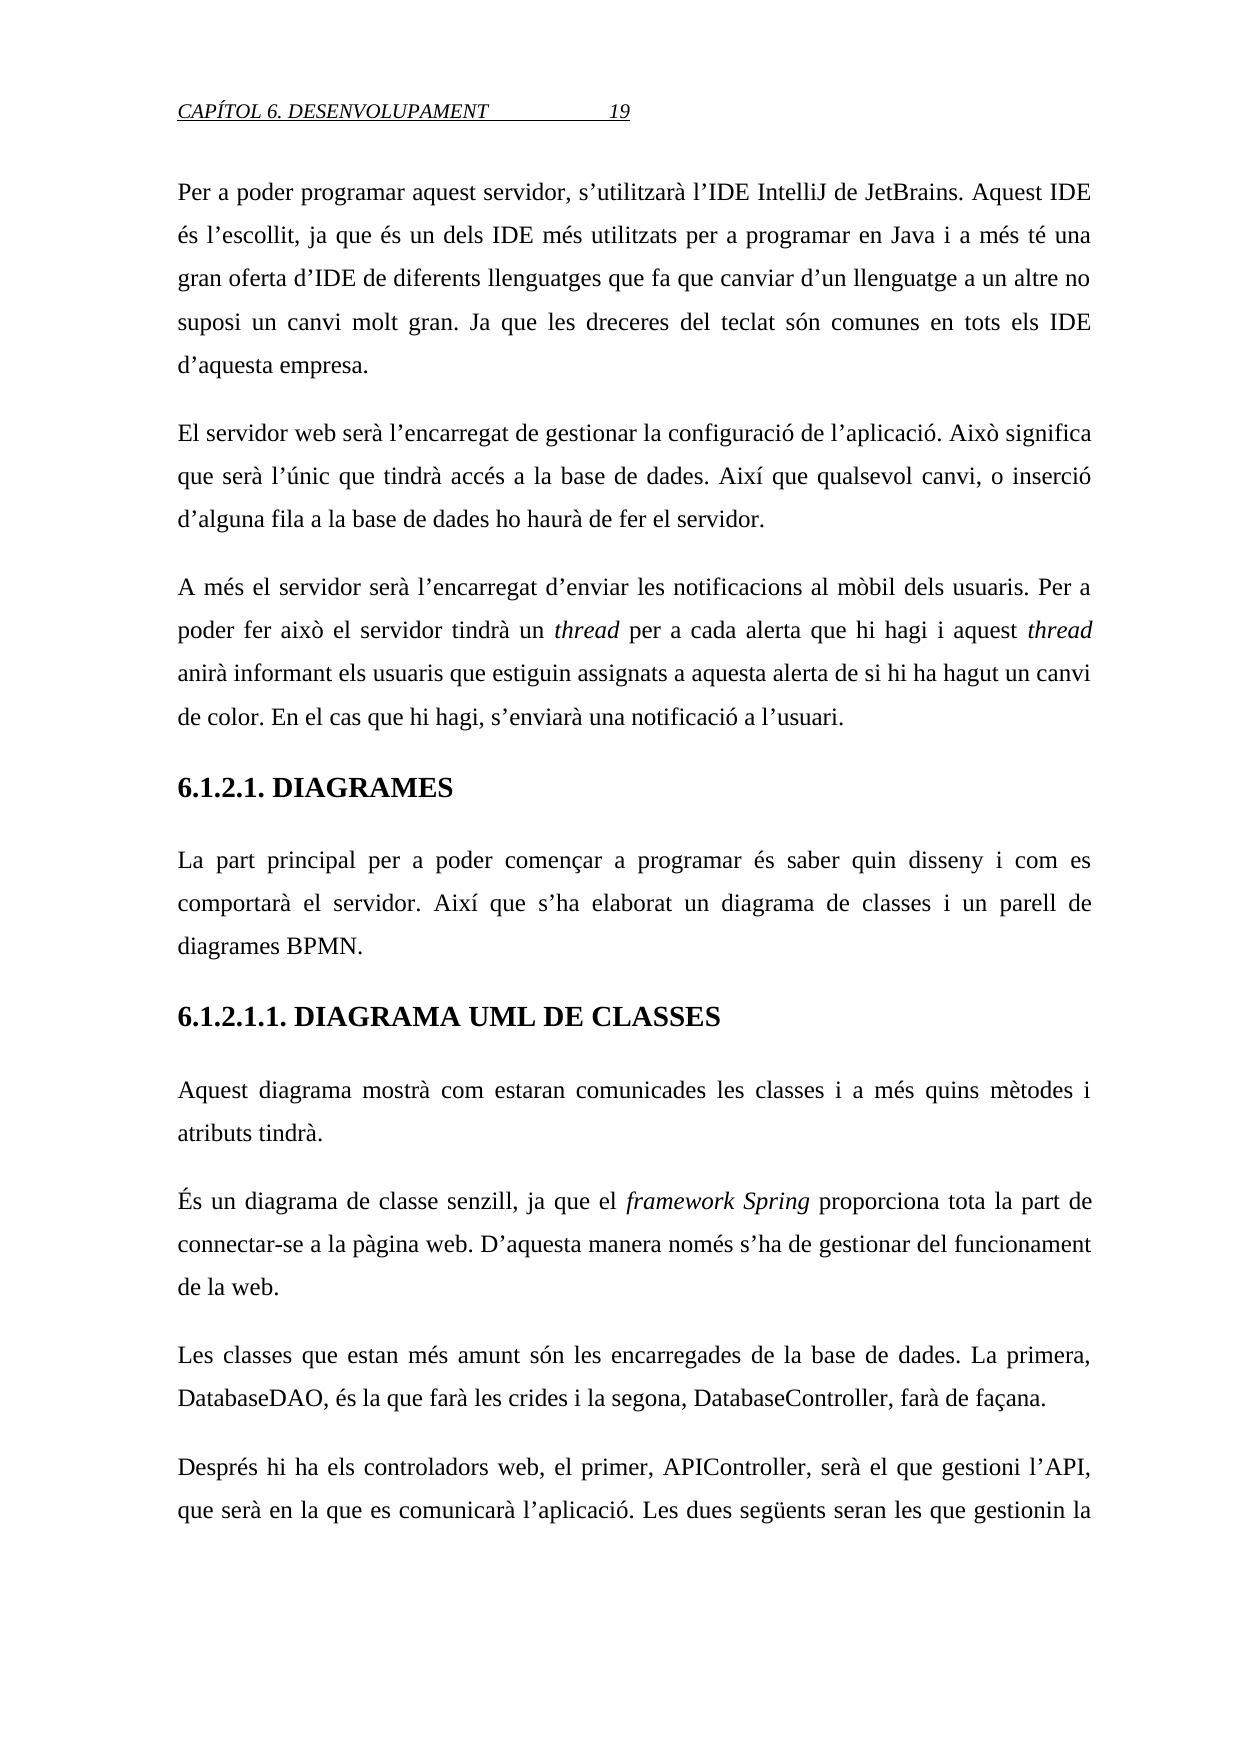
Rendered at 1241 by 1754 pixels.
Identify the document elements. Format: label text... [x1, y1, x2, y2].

text El servidor web serà l’encarregat de gestionar la configuració de l’aplicació. Això significa que serà l’únic que tindrà accés a la base de dades. Així que qualsevol canvi, o inserció d’alguna fila a la base de dades ho haurà de fer el servidor. [177, 418, 1092, 533]
text La part principal per a poder començar a programar és saber quin disseny i com es comportarà el servidor. Així que s’ha elaborat un diagrama de classes i un parell de diagrames BPMN. [177, 845, 1092, 960]
text És un diagrama de classe senzill, ja que el framework Spring proporciona tota la part de connectar-se a la pàgina web. D’aquesta manera només s’ha de gestionar del funcionament de la web. [177, 1186, 1092, 1301]
text Aquest diagrama mostrà com estaran comunicades les classes i a més quins mètodes i atributs tindrà. [177, 1075, 1092, 1147]
subtitle DIAGRAMES [177, 770, 1092, 803]
text Per a poder programar aquest servidor, s’utilitzarà l’IDE IntelliJ de JetBrains. Aquest IDE és l’escollit, ja que és un dels IDE més utilitzats per a programar en Java i a més té una gran oferta d’IDE de diferents llenguatges que fa que canviar d’un llenguatge a un altre no suposi un canvi molt gran. Ja que les dreceres del teclat són comunes en tots els IDE d’aquesta empresa. [177, 177, 1092, 378]
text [177, 1452, 1092, 1523]
subtitle DIAGRAMA UML DE CLASSES [177, 999, 1092, 1033]
text A més el servidor serà l’encarregat d’enviar les notificacions al mòbil dels usuaris. Per a poder fer això el servidor tindrà un thread per a cada alerta que hi hagi i aquest thread anirà informant els usuaris que estiguin assignats a aquesta alerta de si hi ha hagut un canvi de color. En el cas que hi hagi, s’enviarà una notificació a l’usuari. [177, 572, 1092, 730]
text Les classes que estan més amunt són les encarregades de la base de dades. La primera, DatabaseDAO, és la que farà les crides i la segona, DatabaseController, farà de façana. [177, 1340, 1092, 1412]
